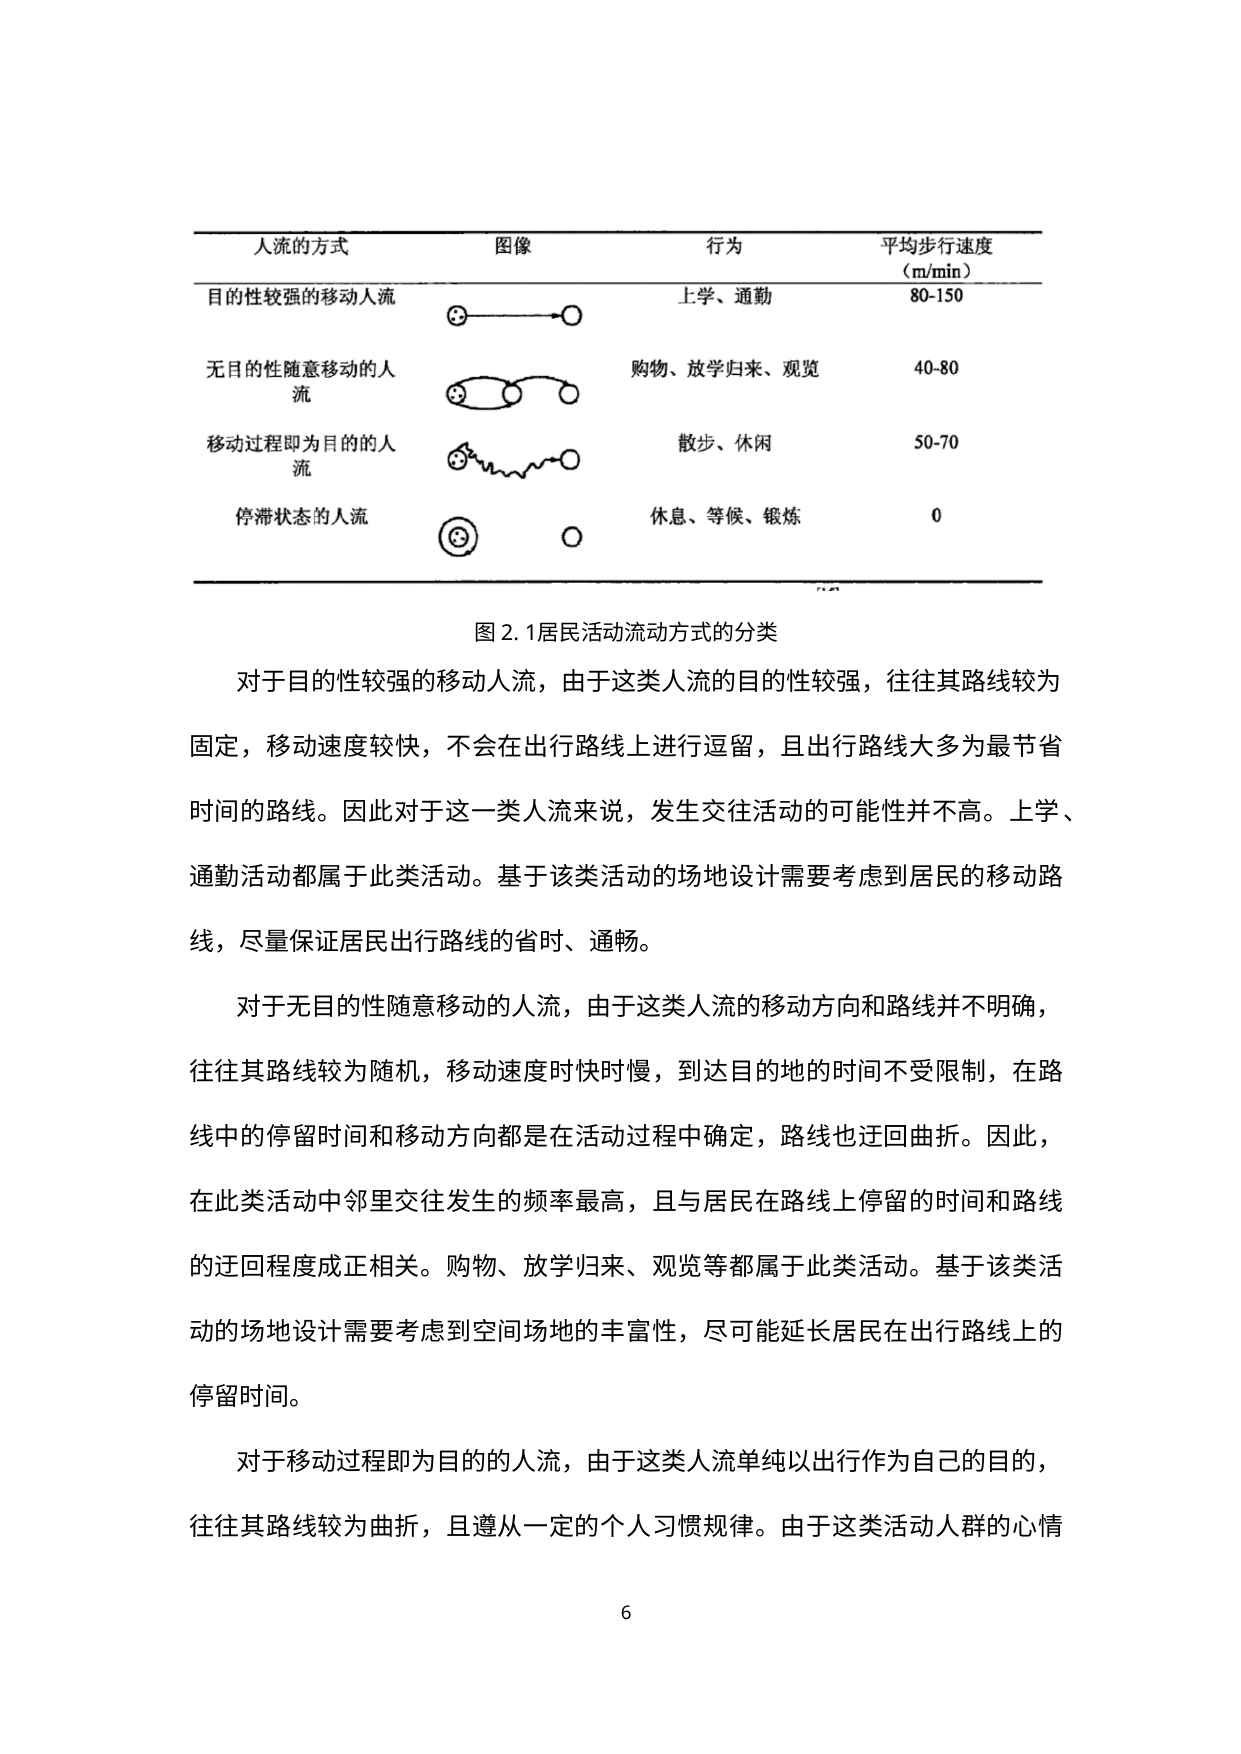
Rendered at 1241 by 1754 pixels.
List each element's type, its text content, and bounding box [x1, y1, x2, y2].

text 对于无目的性随意移动的人流，由于这类人流的移动方向和路线并不明确，往往其路线较为随机，移动速度时快时慢，到达目的地的时间不受限制，在路线中的停留时间和移动方向都是在活动过程中确定，路线也迂回曲折。因此，在此类活动中邻里交往发生的频率最高，且与居民在路线上停留的时间和路线的迂回程度成正相关。购物、放学归来、观览等都属于此类活动。基于该类活动的场地设计需要考虑到空间场地的丰富性，尽可能延长居民在出行路线上的停留时间。 [189, 972, 1063, 1427]
picture [188, 224, 1055, 591]
text 对于目的性较强的移动人流，由于这类人流的目的性较强，往往其路线较为固定，移动速度较快，不会在出行路线上进行逗留，且出行路线大多为最节省时间的路线。因此对于这一类人流来说，发生交往活动的可能性并不高。上学、通勤活动都属于此类活动。基于该类活动的场地设计需要考虑到居民的移动路线，尽量保证居民出行路线的省时、通畅。 [189, 647, 1063, 972]
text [189, 1427, 1063, 1557]
text 图2. 1居民活动流动方式的分类 [189, 614, 1063, 647]
